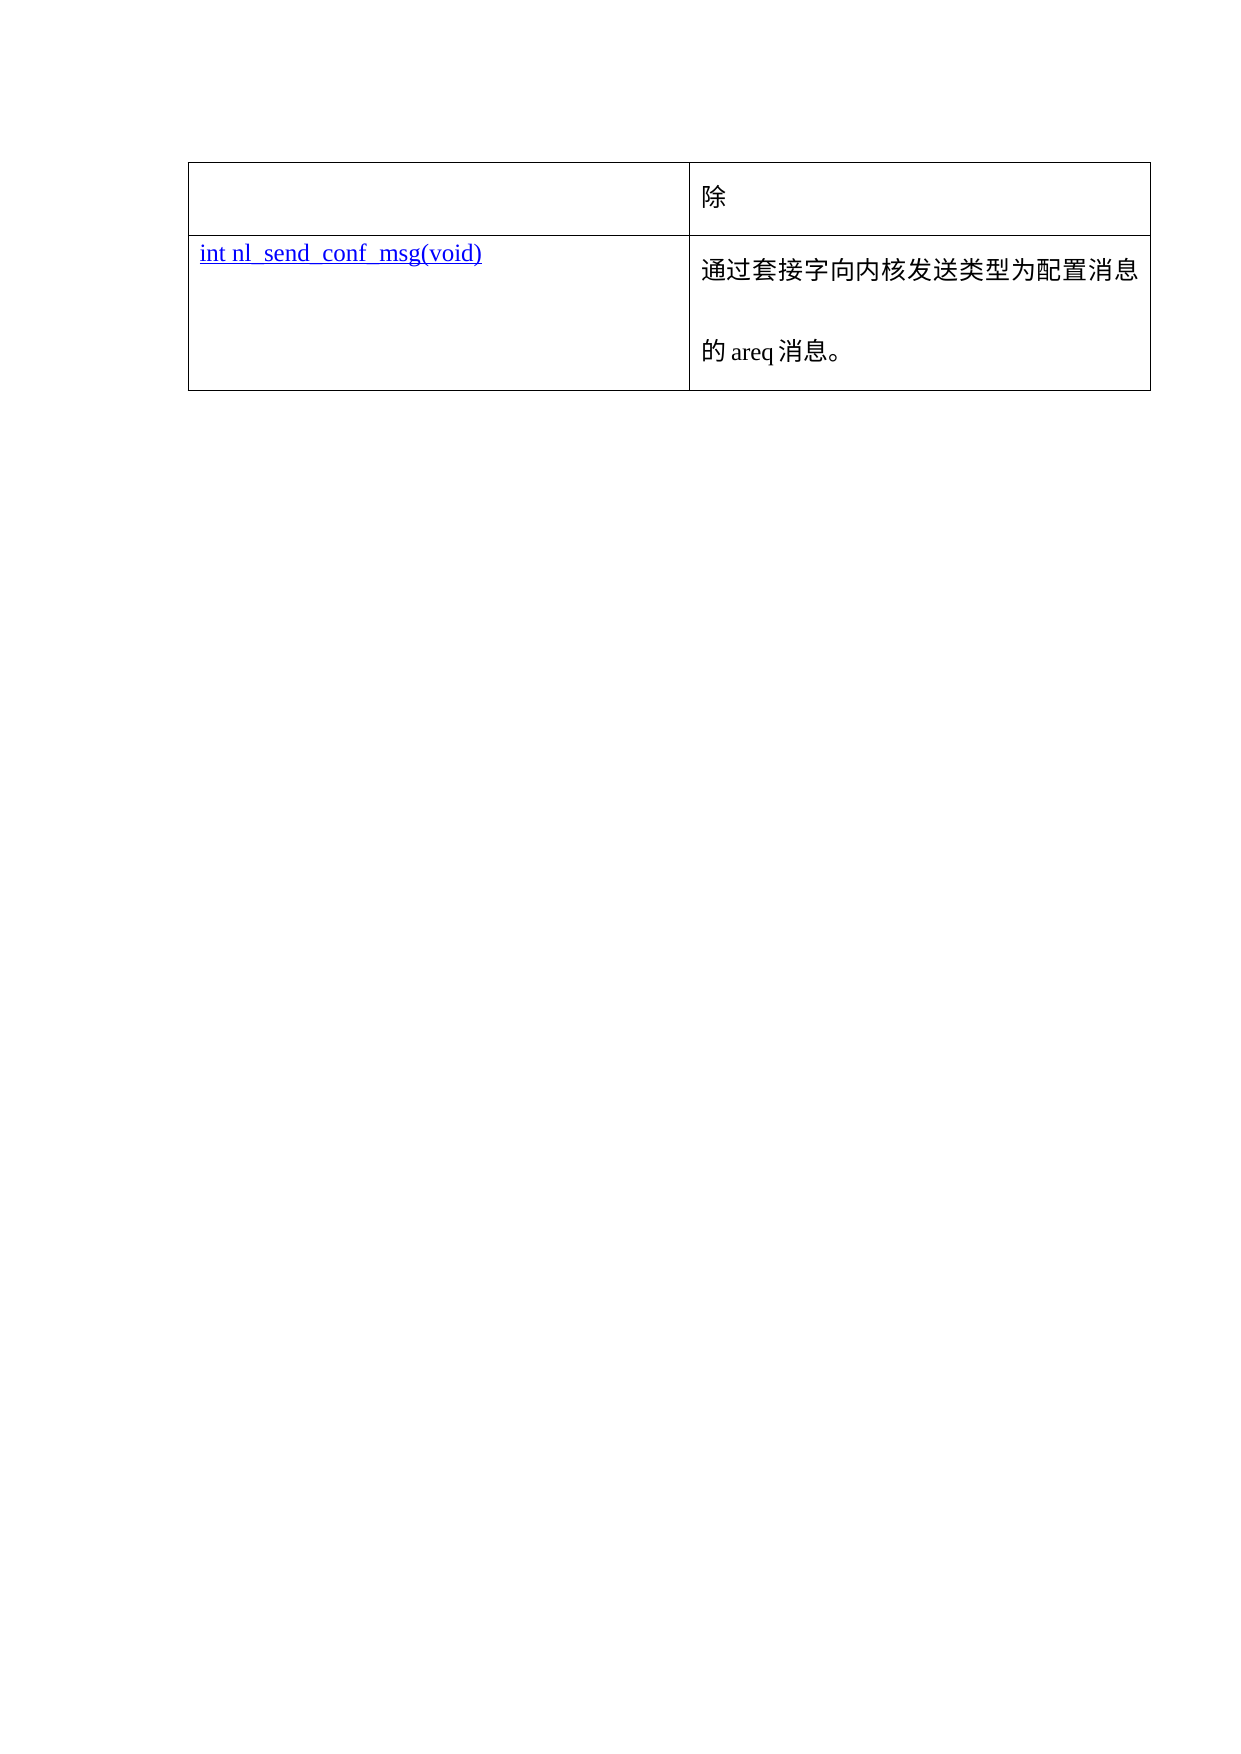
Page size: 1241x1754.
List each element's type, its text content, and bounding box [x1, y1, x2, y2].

table_cell int nl_send_conf_msg(void) [189, 236, 689, 389]
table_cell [690, 163, 1150, 235]
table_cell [189, 163, 689, 235]
table_cell 通过套接字向内核发送类型为配置消息的areq消息。 [690, 236, 1150, 389]
